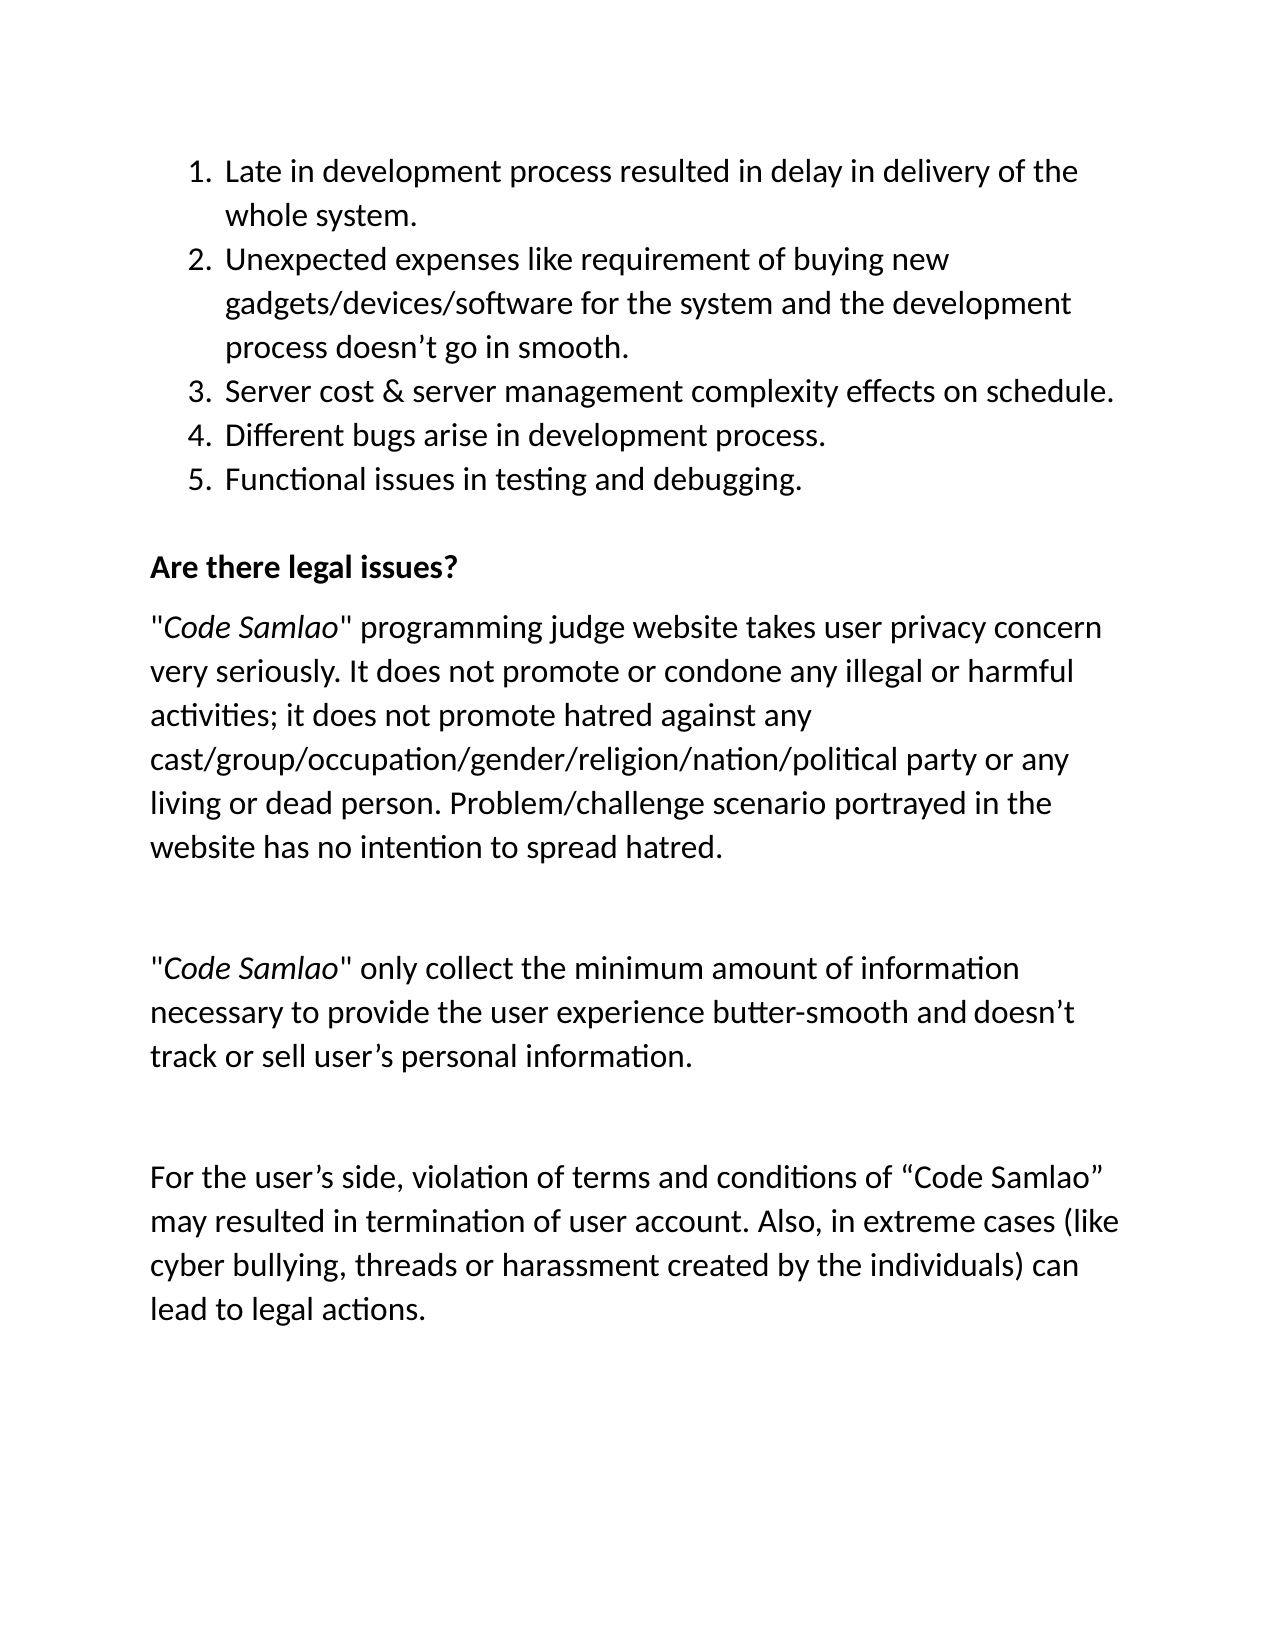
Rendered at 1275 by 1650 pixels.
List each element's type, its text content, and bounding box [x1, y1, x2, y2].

text Are there legal issues? [150, 546, 1125, 586]
text "Code Samlao" only collect the minimum amount of information necessary to provide the user experience butter-smooth and doesn’t track or sell user’s personal information. [150, 947, 1125, 1076]
list Server cost & server management complexity effects on schedule. [187, 370, 1125, 411]
list Functional issues in testing and debugging. [187, 458, 1125, 498]
list Unexpected expenses like requirement of buying new gadgets/devices/software for the system and the development process doesn’t go in smooth. [187, 238, 1125, 367]
text For the user’s side, violation of terms and conditions of “Code Samlao” may resulted in termination of user account. Also, in extreme cases (like cyber bullying, threads or harassment created by the individuals) can lead to legal actions. [150, 1156, 1125, 1329]
list Different bugs arise in development process. [187, 414, 1125, 454]
list Late in development process resulted in delay in delivery of the whole system. [187, 150, 1125, 235]
text "Code Samlao" programming judge website takes user privacy concern very seriously. It does not promote or condone any illegal or harmful activities; it does not promote hatred against any cast/group/occupation/gender/religion/nation/political party or any living or dead person. Problem/challenge scenario portrayed in the website has no intention to spread hatred. [150, 606, 1125, 867]
